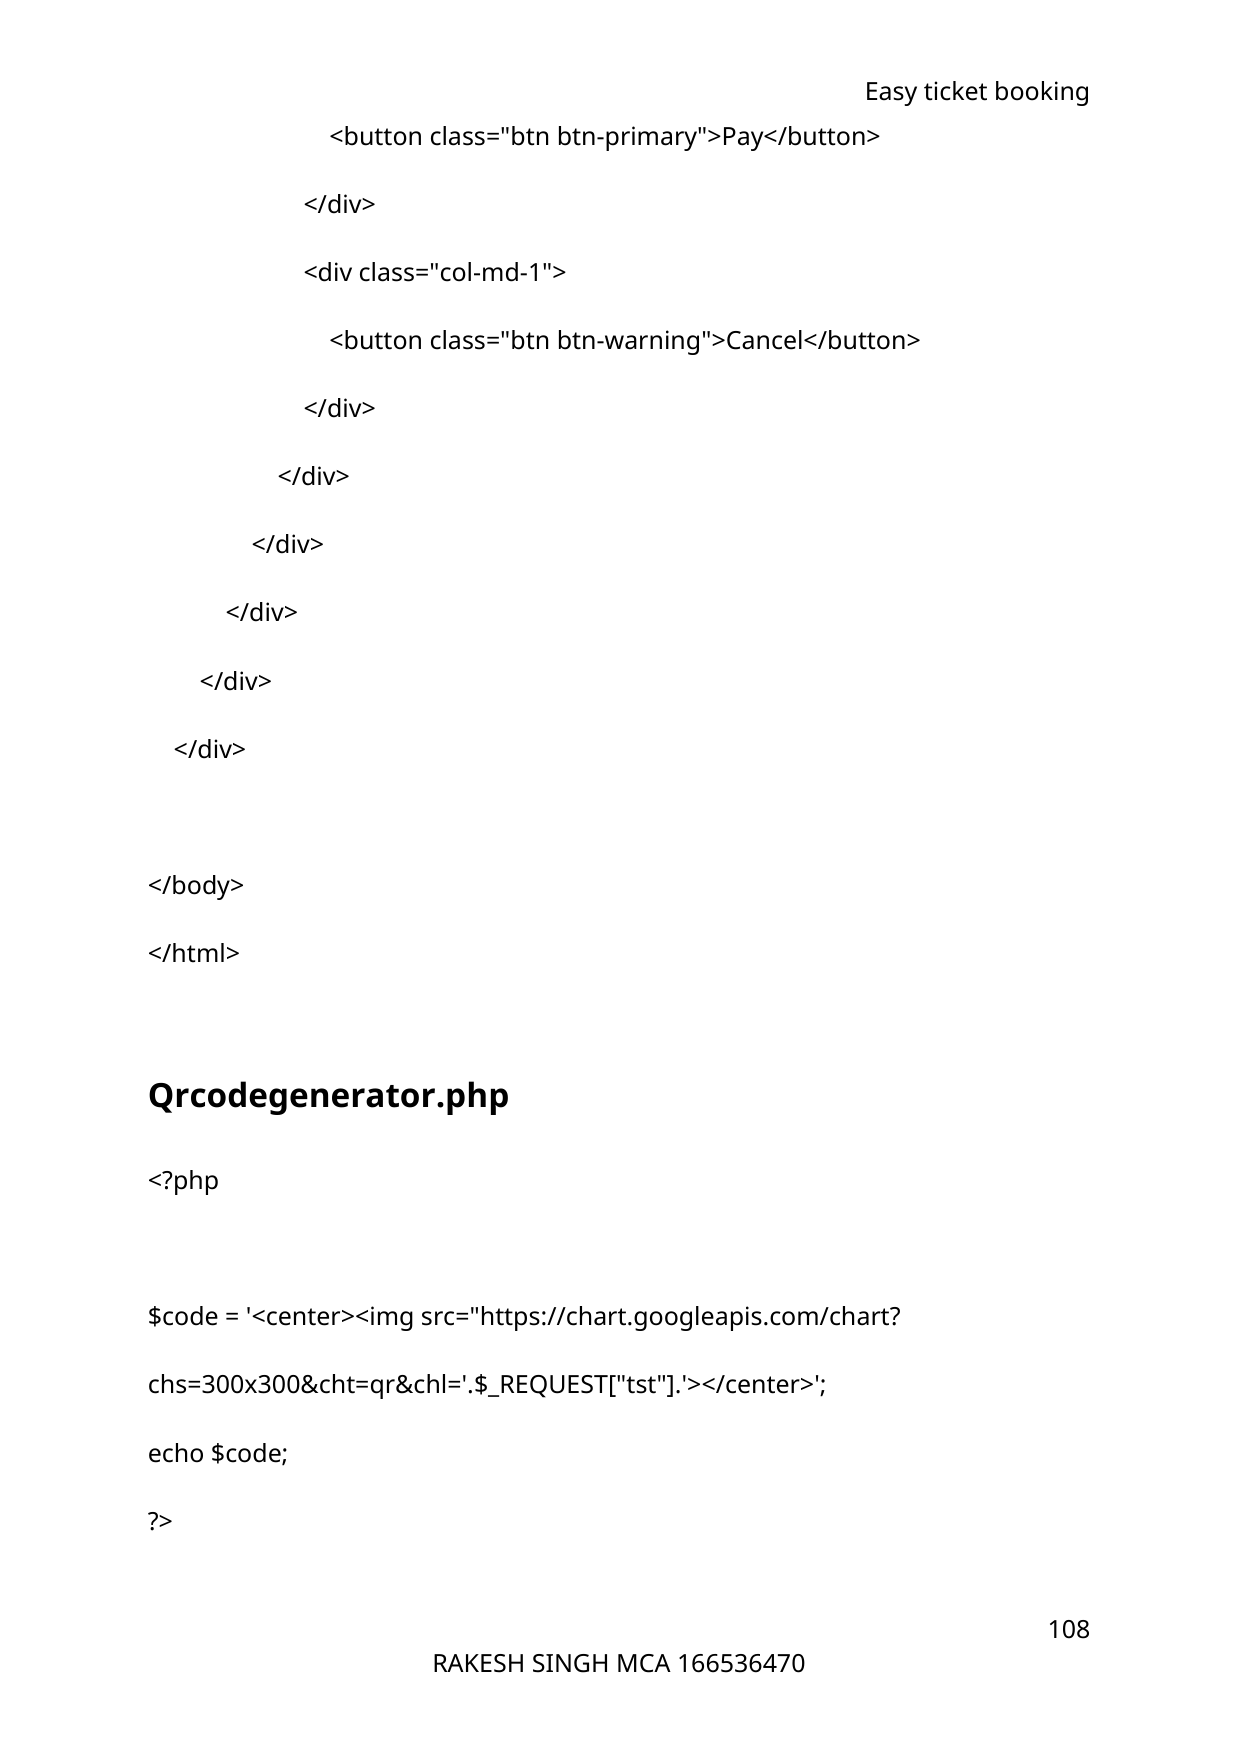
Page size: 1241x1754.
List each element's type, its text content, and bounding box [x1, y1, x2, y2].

text </div> [148, 459, 1090, 493]
text </div> [148, 391, 1090, 425]
text </div> [148, 595, 1090, 629]
text ?> [148, 1503, 1090, 1537]
text <?php [148, 1163, 1090, 1197]
text </div> [148, 186, 1090, 220]
text <button class="btn btn-primary">Pay</button> [148, 118, 1090, 152]
text </div> [148, 731, 1090, 765]
text </div> [148, 663, 1090, 697]
text </body> [148, 867, 1090, 902]
text $code = '<center><img src="https://chart.googleapis.com/chart?chs=300x300&cht=qr&chl='.$_REQUEST["tst"].'></center>'; [148, 1299, 1090, 1401]
text <button class="btn btn-warning">Cancel</button> [148, 322, 1090, 357]
text Qrcodegenerator.php [148, 1072, 1090, 1117]
text echo $code; [148, 1435, 1090, 1469]
text </html> [148, 936, 1090, 970]
text <div class="col-md-1"> [148, 254, 1090, 288]
text </div> [148, 527, 1090, 561]
